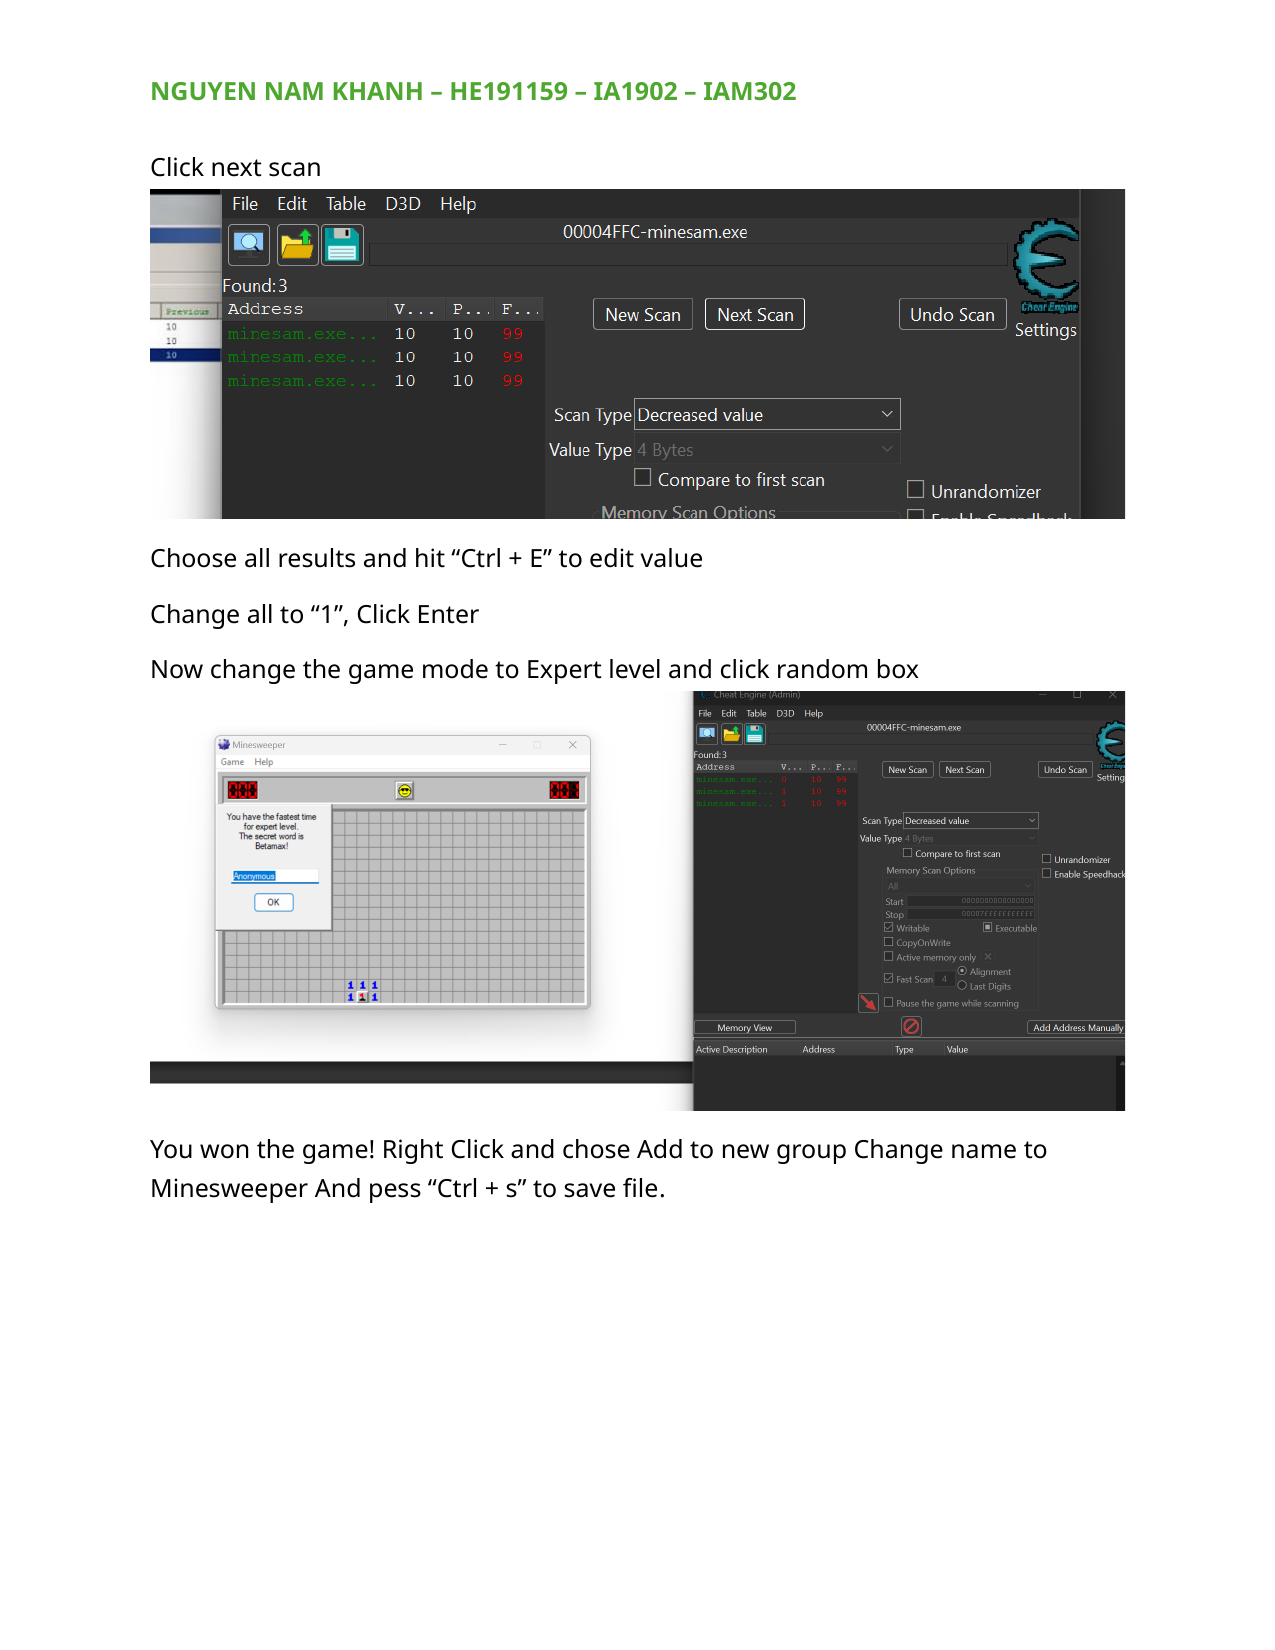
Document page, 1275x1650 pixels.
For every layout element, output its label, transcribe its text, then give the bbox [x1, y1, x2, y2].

text You won the game! Right Click and chose Add to new group Change name to Minesweeper And pess “Ctrl + s” to save file. Use can use this file whenever you want. [150, 1132, 1125, 1205]
text Now change the game mode to Expert level and click random box [150, 652, 1125, 691]
text Change all to “1”, Click Enter [150, 596, 1125, 630]
text Choose all results and hit “Ctrl + E” to edit value [150, 541, 1125, 574]
picture [150, 189, 1125, 519]
picture [150, 691, 1125, 1111]
text Click next scan [150, 150, 1125, 189]
